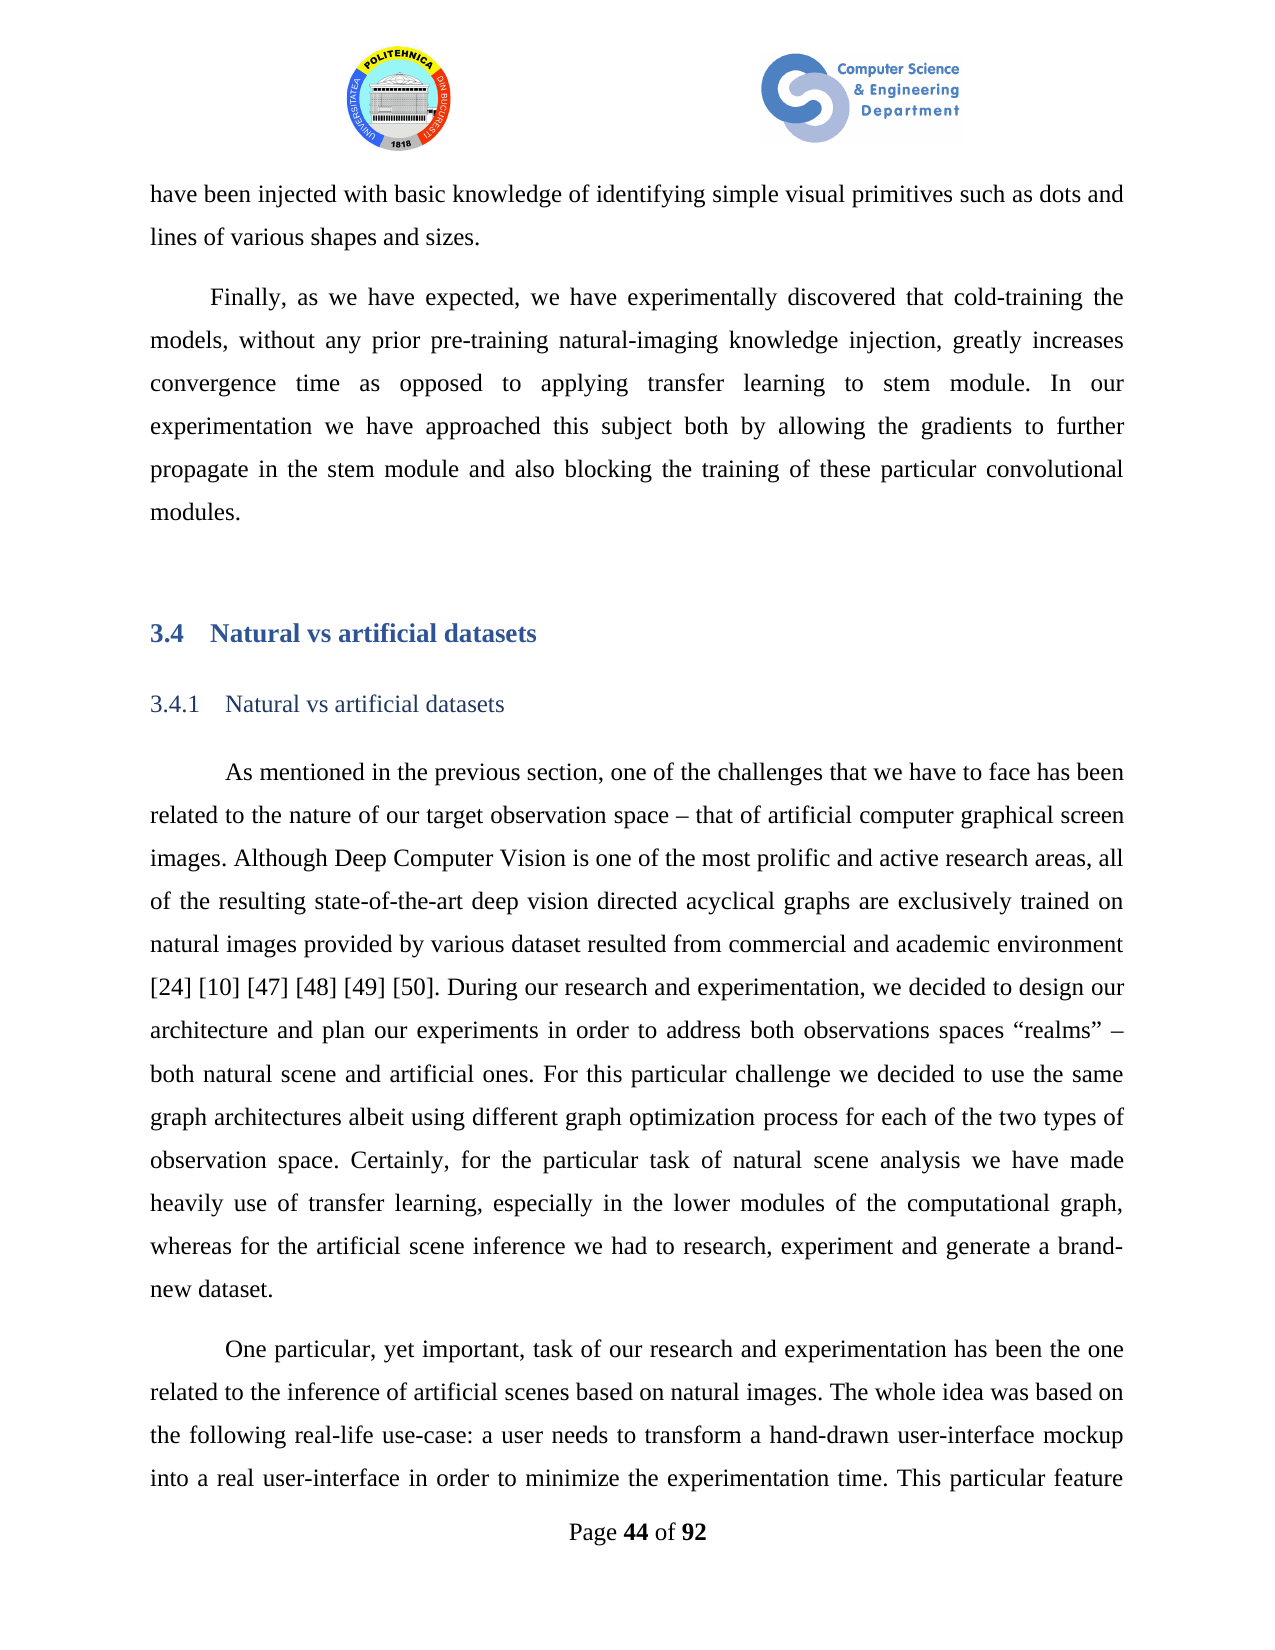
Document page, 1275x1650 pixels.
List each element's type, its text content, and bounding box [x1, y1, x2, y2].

picture [346, 46, 451, 151]
subtitle Natural vs artificial datasets [150, 617, 1125, 648]
text As mentioned in the previous section, one of the challenges that we have to face has been related to the nature of our target observation space – that of artificial computer graphical screen images. Although Deep Computer Vision is one of the most prolific and active research areas, all of the resulting state-of-the-art deep vision directed acyclical graphs are exclusively trained on natural images provided by various dataset resulted from commercial and academic environment . During our research and experimentation, we decided to design our architecture and plan our experiments in order to address both observations spaces “realms” – both natural scene and artificial ones. For this particular challenge we decided to use the same graph architectures albeit using different graph optimization process for each of the two types of observation space. Certainly, for the particular task of natural scene analysis we have made heavily use of transfer learning, especially in the lower modules of the computational graph, whereas for the artificial scene inference we had to research, experiment and generate a brand-new dataset. [150, 757, 1125, 1303]
picture [760, 53, 963, 144]
subtitle Natural vs artificial datasets [150, 689, 1125, 717]
text Finally, as we have expected, we have experimentally discovered that cold-training the models, without any prior pre-training natural-imaging knowledge injection, greatly increases convergence time as opposed to applying transfer learning to stem module. In our experimentation we have approached this subject both by allowing the gradients to further propagate in the stem module and also blocking the training of these particular convolutional modules. [150, 282, 1125, 526]
